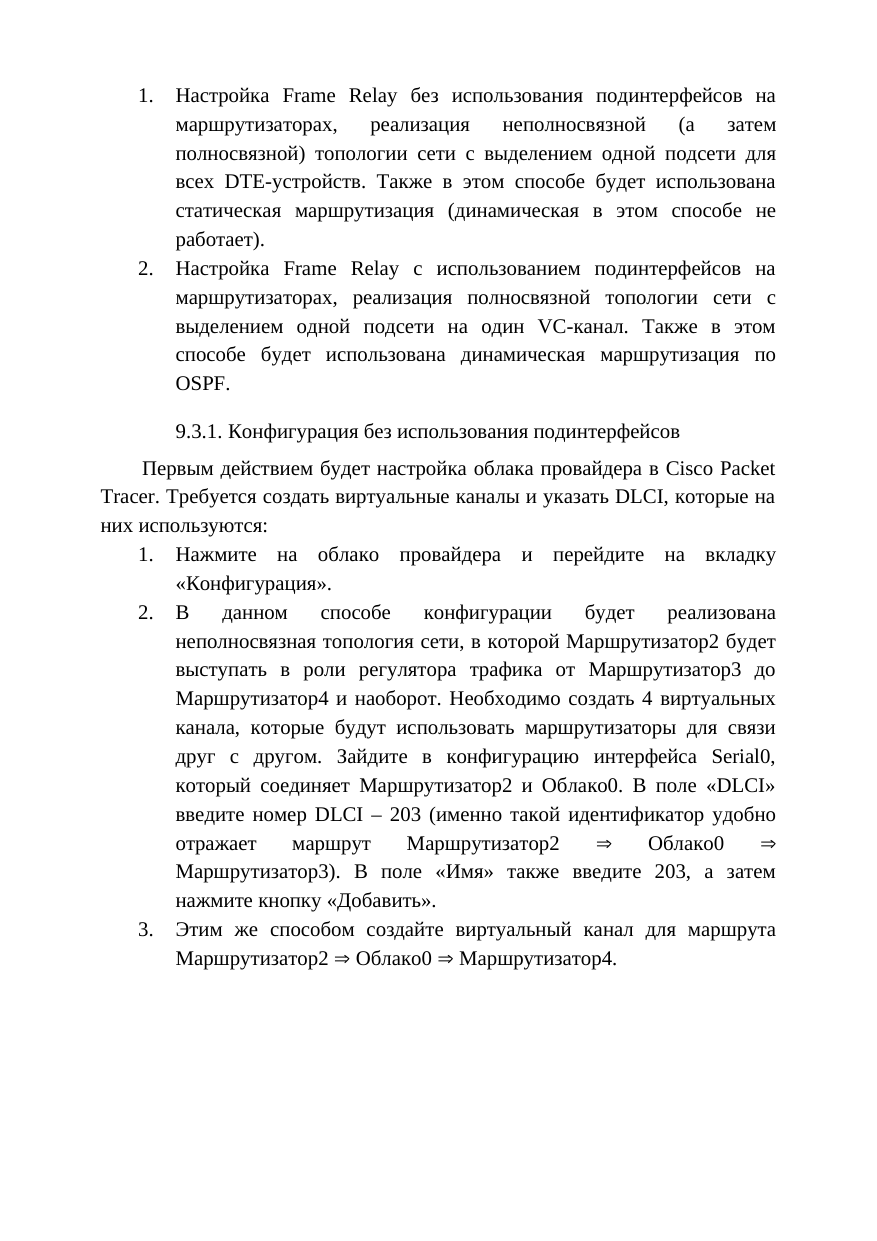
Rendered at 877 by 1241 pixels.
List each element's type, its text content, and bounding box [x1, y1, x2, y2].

text В данном способе конфигурации будет реализована неполносвязная топология сети, в которой Маршрутизатор2 будет выступать в роли регулятора трафика от Маршрутизатор3 до Маршрутизатор4 и наоборот. Необходимо создать 4 виртуальных канала, которые будут использовать маршрутизаторы для связи друг с другом. Зайдите в конфигурацию интерфейса Serial0, который соединяет Маршрутизатор2 и Облако0. В поле «DLCI» введите номер DLCI – 203 (именно такой идентификатор удобно отражает маршрут Маршрутизатор2 Облако0 Маршрутизатор3). В поле «Имя» также введите 203, а затем нажмите кнопку «Добавить». [138, 600, 777, 912]
text Этим же способом создайте виртуальный канал для маршрута Маршрутизатор2 Облако0 Маршрутизатор4. [138, 917, 777, 970]
subtitle Конфигурация без использования подинтерфейсов [175, 419, 777, 443]
list Нажмите на облако провайдера и перейдите на вкладку «Конфигурация». [138, 542, 777, 595]
list Настройка Frame Relay без использования подинтерфейсов на маршрутизаторах, реализация неполносвязной (а затем полносвязной) топологии сети с выделением одной подсети для всех DTE-устройств. Также в этом способе будет использована статическая маршрутизация (динамическая в этом способе не работает). [138, 83, 777, 251]
text Первым действием будет настройка облака провайдера в Cisco Packet Tracer. Требуется создать виртуальные каналы и указать DLCI, которые на них используются: [100, 455, 777, 537]
text Настройка Frame Relay с использованием подинтерфейсов на маршрутизаторах, реализация полносвязной топологии сети с выделением одной подсети на один VC-канал. Также в этом способе будет использована динамическая маршрутизация по OSPF. [138, 256, 777, 395]
